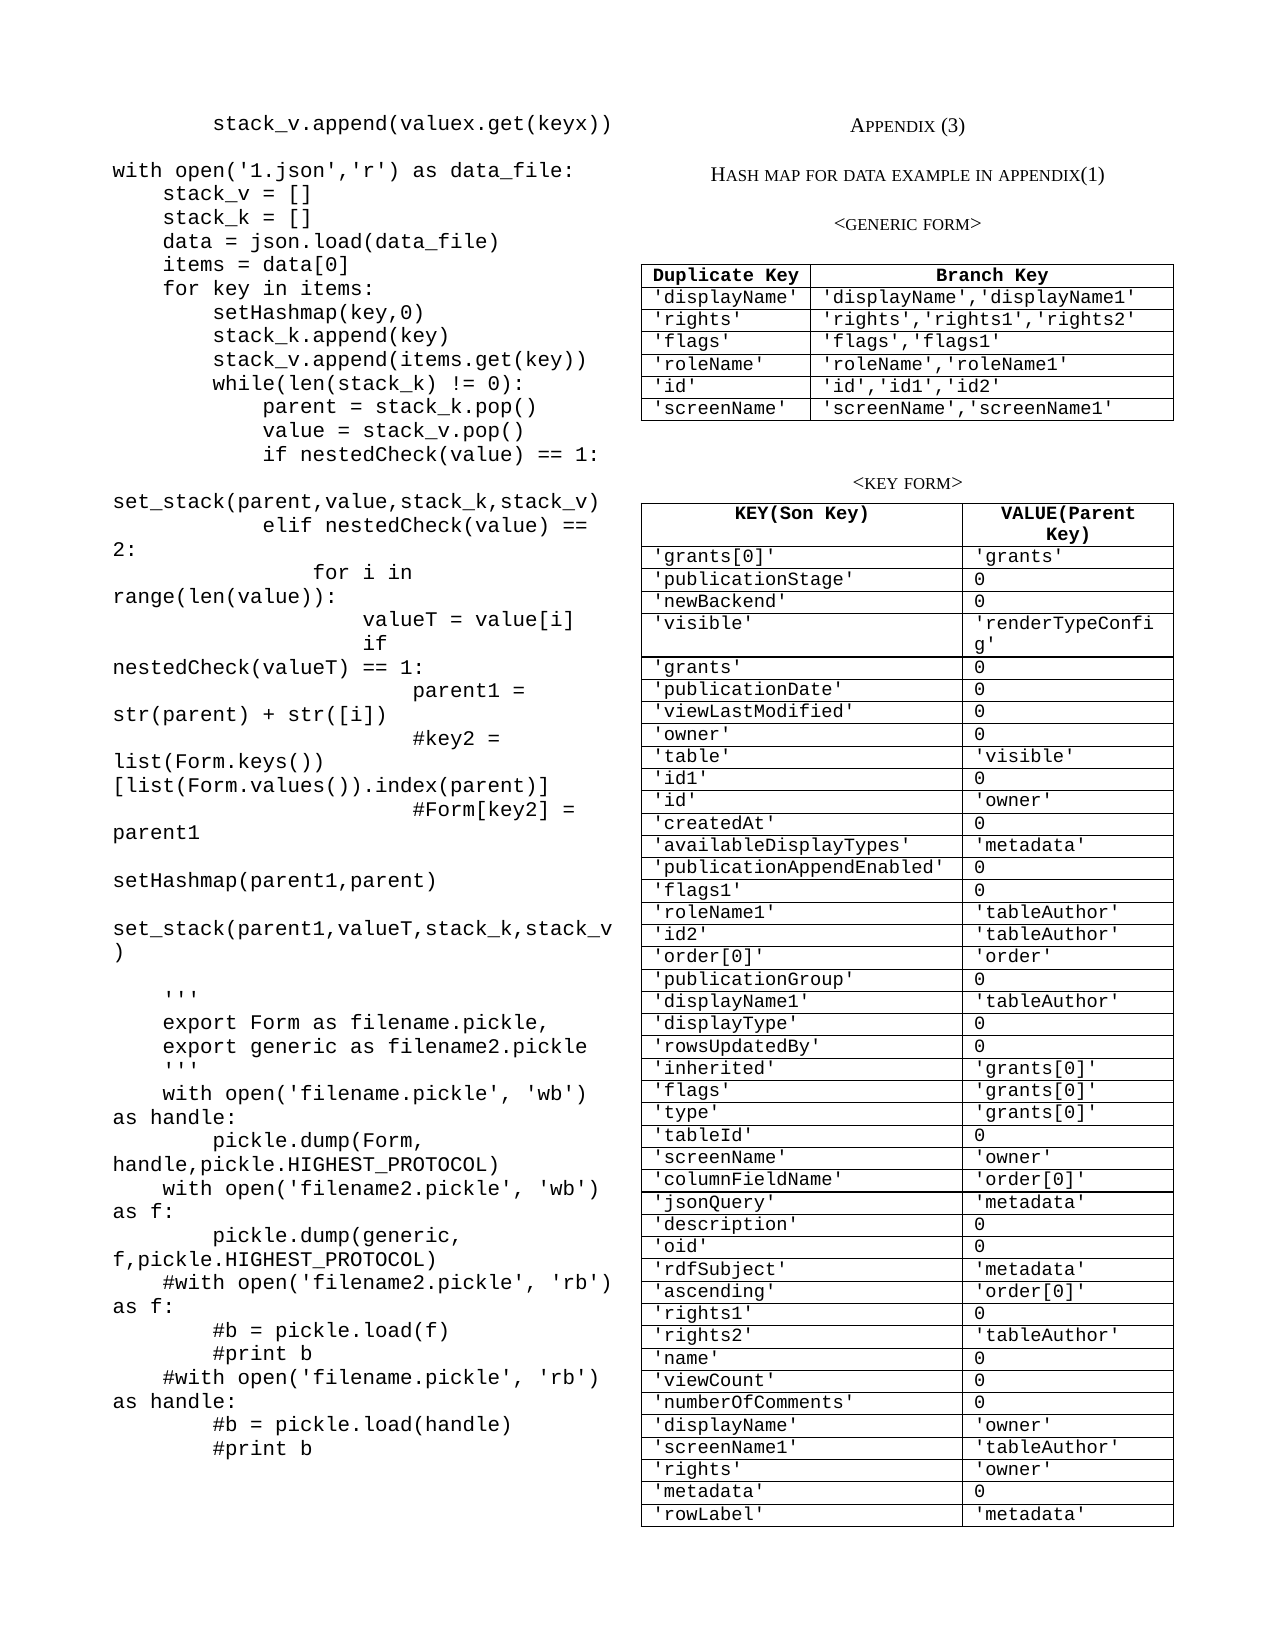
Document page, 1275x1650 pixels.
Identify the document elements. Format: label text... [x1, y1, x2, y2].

table_cell 'oid' [642, 1237, 962, 1258]
table_cell 'metadata' [963, 1193, 1173, 1214]
table_cell 0 [963, 592, 1173, 613]
table_cell 'displayName','displayName1' [811, 288, 1173, 309]
table_cell 0 [963, 1036, 1173, 1058]
text items = data[0] [112, 254, 622, 278]
table_cell 'metadata' [963, 1505, 1173, 1526]
table_cell 0 [963, 814, 1173, 835]
table_cell 'tableAuthor' [963, 1326, 1173, 1347]
text #with open('filename2.pickle', 'rb') as f: [112, 1272, 622, 1320]
table_cell 'order[0]' [963, 1170, 1173, 1191]
table_cell 0 [963, 769, 1173, 790]
table_cell 0 [963, 724, 1173, 746]
text #key2 = list(Form.keys())[list(Form.values()).index(parent)] [112, 728, 622, 799]
text valueT = value[i] [112, 609, 622, 633]
table_cell 'grants[0]' [963, 1059, 1173, 1080]
table_cell 'renderTypeConfig' [963, 614, 1173, 656]
table_cell 'flags' [642, 1081, 962, 1102]
text ''' [112, 1059, 622, 1083]
table_cell 'displayName' [642, 288, 810, 309]
text #print b [112, 1438, 622, 1462]
table_cell 0 [963, 1304, 1173, 1325]
text #with open('filename.pickle', 'rb') as handle: [112, 1367, 622, 1414]
text <generic form> [652, 211, 1162, 235]
table_cell 'roleName','roleName1' [811, 355, 1173, 376]
table_cell 0 [963, 569, 1173, 591]
table_cell 'newBackend' [642, 592, 962, 613]
text data = json.load(data_file) [112, 231, 622, 254]
table_cell 'flags','flags1' [811, 332, 1173, 353]
table_cell 'publicationGroup' [642, 970, 962, 991]
table_cell 'order' [963, 947, 1173, 968]
table_cell 'tableAuthor' [963, 903, 1173, 924]
table_cell 'owner' [963, 1460, 1173, 1481]
table_cell 'ascending' [642, 1282, 962, 1303]
text if nestedCheck(value) == 1: [112, 443, 622, 467]
table_cell 'displayName1' [642, 992, 962, 1013]
table_cell 'columnFieldName' [642, 1170, 962, 1191]
table_cell 'rdfSubject' [642, 1259, 962, 1281]
table_cell 'grants[0]' [642, 547, 962, 568]
table_cell 'id2' [642, 925, 962, 946]
text #b = pickle.load(handle) [112, 1414, 622, 1438]
table_cell 0 [963, 1215, 1173, 1236]
text stack_v = [] [112, 183, 622, 207]
table_cell 'jsonQuery' [642, 1193, 962, 1214]
table_cell 'order[0]' [963, 1282, 1173, 1303]
table_cell 'createdAt' [642, 814, 962, 835]
table_cell 'type' [642, 1103, 962, 1124]
text setHashmap(parent1,parent) [112, 846, 622, 894]
table_cell 0 [963, 1371, 1173, 1392]
table_cell 'rights2' [642, 1326, 962, 1347]
table_cell 0 [963, 658, 1173, 679]
text set_stack(parent,value,stack_k,stack_v) [112, 467, 622, 515]
table_cell 0 [963, 880, 1173, 902]
text #Form[key2] = parent1 [112, 799, 622, 846]
table_cell 'owner' [963, 1148, 1173, 1169]
text parent = stack_k.pop() [112, 396, 622, 420]
table_cell 'metadata' [963, 836, 1173, 857]
text Hash map for data example in appendix(1) [652, 162, 1162, 186]
table_cell 'flags' [642, 332, 810, 353]
table_cell 'inherited' [642, 1059, 962, 1080]
text with open('filename2.pickle', 'wb') as f: [112, 1178, 622, 1225]
table_cell 'id' [642, 377, 810, 398]
table_cell 'description' [642, 1215, 962, 1236]
table_cell 'publicationStage' [642, 569, 962, 591]
table_cell 'availableDisplayTypes' [642, 836, 962, 857]
table_cell 'viewLastModified' [642, 702, 962, 723]
text value = stack_v.pop() [112, 420, 622, 443]
table_cell 'flags1' [642, 880, 962, 902]
table_cell 'grants' [642, 658, 962, 679]
table_cell 'screenName1' [642, 1438, 962, 1459]
text stack_v.append(valuex.get(keyx)) [112, 112, 622, 136]
table_cell 'metadata' [963, 1259, 1173, 1281]
table_cell 'publicationAppendEnabled' [642, 858, 962, 879]
table_cell 'owner' [642, 724, 962, 746]
text pickle.dump(generic, f,pickle.HIGHEST_PROTOCOL) [112, 1225, 622, 1272]
table_cell 'grants' [963, 547, 1173, 568]
table_cell 'grants[0]' [963, 1081, 1173, 1102]
table_cell 0 [963, 858, 1173, 879]
table_cell 'rights1' [642, 1304, 962, 1325]
text with open('1.json','r') as data_file: [112, 160, 622, 183]
table_cell 'owner' [963, 1415, 1173, 1437]
table_cell 'roleName1' [642, 903, 962, 924]
table_cell 'owner' [963, 791, 1173, 812]
text if nestedCheck(valueT) == 1: [112, 633, 622, 680]
table_header Branch Key [811, 265, 1173, 287]
table_cell 'rights' [642, 310, 810, 331]
table_cell 'id','id1','id2' [811, 377, 1173, 398]
text parent1 = str(parent) + str([i]) [112, 680, 622, 728]
table_cell 'viewCount' [642, 1371, 962, 1392]
text with open('filename.pickle', 'wb') as handle: [112, 1083, 622, 1131]
text Appendix (3) [652, 112, 1162, 137]
table_cell 0 [963, 1482, 1173, 1503]
table_cell 'rights','rights1','rights2' [811, 310, 1173, 331]
text pickle.dump(Form, handle,pickle.HIGHEST_PROTOCOL) [112, 1131, 622, 1178]
table_cell 'tableAuthor' [963, 992, 1173, 1013]
table_cell 'tableId' [642, 1126, 962, 1147]
table_cell 0 [963, 1014, 1173, 1035]
table_cell 'order[0]' [642, 947, 962, 968]
text #print b [112, 1343, 622, 1367]
table_cell 'screenName','screenName1' [811, 399, 1173, 420]
table_cell 'visible' [642, 614, 962, 656]
table_cell 'tableAuthor' [963, 925, 1173, 946]
table_cell 0 [963, 702, 1173, 723]
table_cell 0 [963, 1393, 1173, 1414]
table_cell 0 [963, 1237, 1173, 1258]
text for key in items: [112, 278, 622, 302]
table_cell 'name' [642, 1349, 962, 1370]
text for i in range(len(value)): [112, 562, 622, 609]
table_cell 'tableAuthor' [963, 1438, 1173, 1459]
text ''' [112, 989, 622, 1012]
text stack_k = [] [112, 207, 622, 231]
text while(len(stack_k) != 0): [112, 373, 622, 396]
text set_stack(parent1,valueT,stack_k,stack_v) [112, 894, 622, 965]
table_header VALUE(Parent Key) [963, 504, 1173, 546]
table_cell 'grants[0]' [963, 1103, 1173, 1124]
table_cell 0 [963, 1349, 1173, 1370]
table_cell 'rowLabel' [642, 1505, 962, 1526]
table_cell 'rowsUpdatedBy' [642, 1036, 962, 1058]
table_header KEY(Son Key) [642, 504, 962, 546]
text setHashmap(key,0) [112, 302, 622, 325]
table_cell 'screenName' [642, 1148, 962, 1169]
text stack_v.append(items.get(key)) [112, 349, 622, 373]
table_cell 'roleName' [642, 355, 810, 376]
table_cell 'numberOfComments' [642, 1393, 962, 1414]
table_cell 'visible' [963, 747, 1173, 768]
text stack_k.append(key) [112, 325, 622, 349]
text export Form as filename.pickle, [112, 1012, 622, 1036]
table_cell 'displayType' [642, 1014, 962, 1035]
table_cell 0 [963, 680, 1173, 701]
text <key form> [652, 470, 1162, 494]
text export generic as filename2.pickle [112, 1036, 622, 1059]
table_cell 'publicationDate' [642, 680, 962, 701]
table_cell 'id' [642, 791, 962, 812]
text #b = pickle.load(f) [112, 1320, 622, 1343]
table_cell 0 [963, 970, 1173, 991]
table_cell 'screenName' [642, 399, 810, 420]
table_cell 0 [963, 1126, 1173, 1147]
table_cell 'rights' [642, 1460, 962, 1481]
table_header Duplicate Key [642, 265, 810, 287]
table_cell 'table' [642, 747, 962, 768]
table_cell 'displayName' [642, 1415, 962, 1437]
table_cell 'metadata' [642, 1482, 962, 1503]
table_cell 'id1' [642, 769, 962, 790]
text elif nestedCheck(value) == 2: [112, 515, 622, 562]
